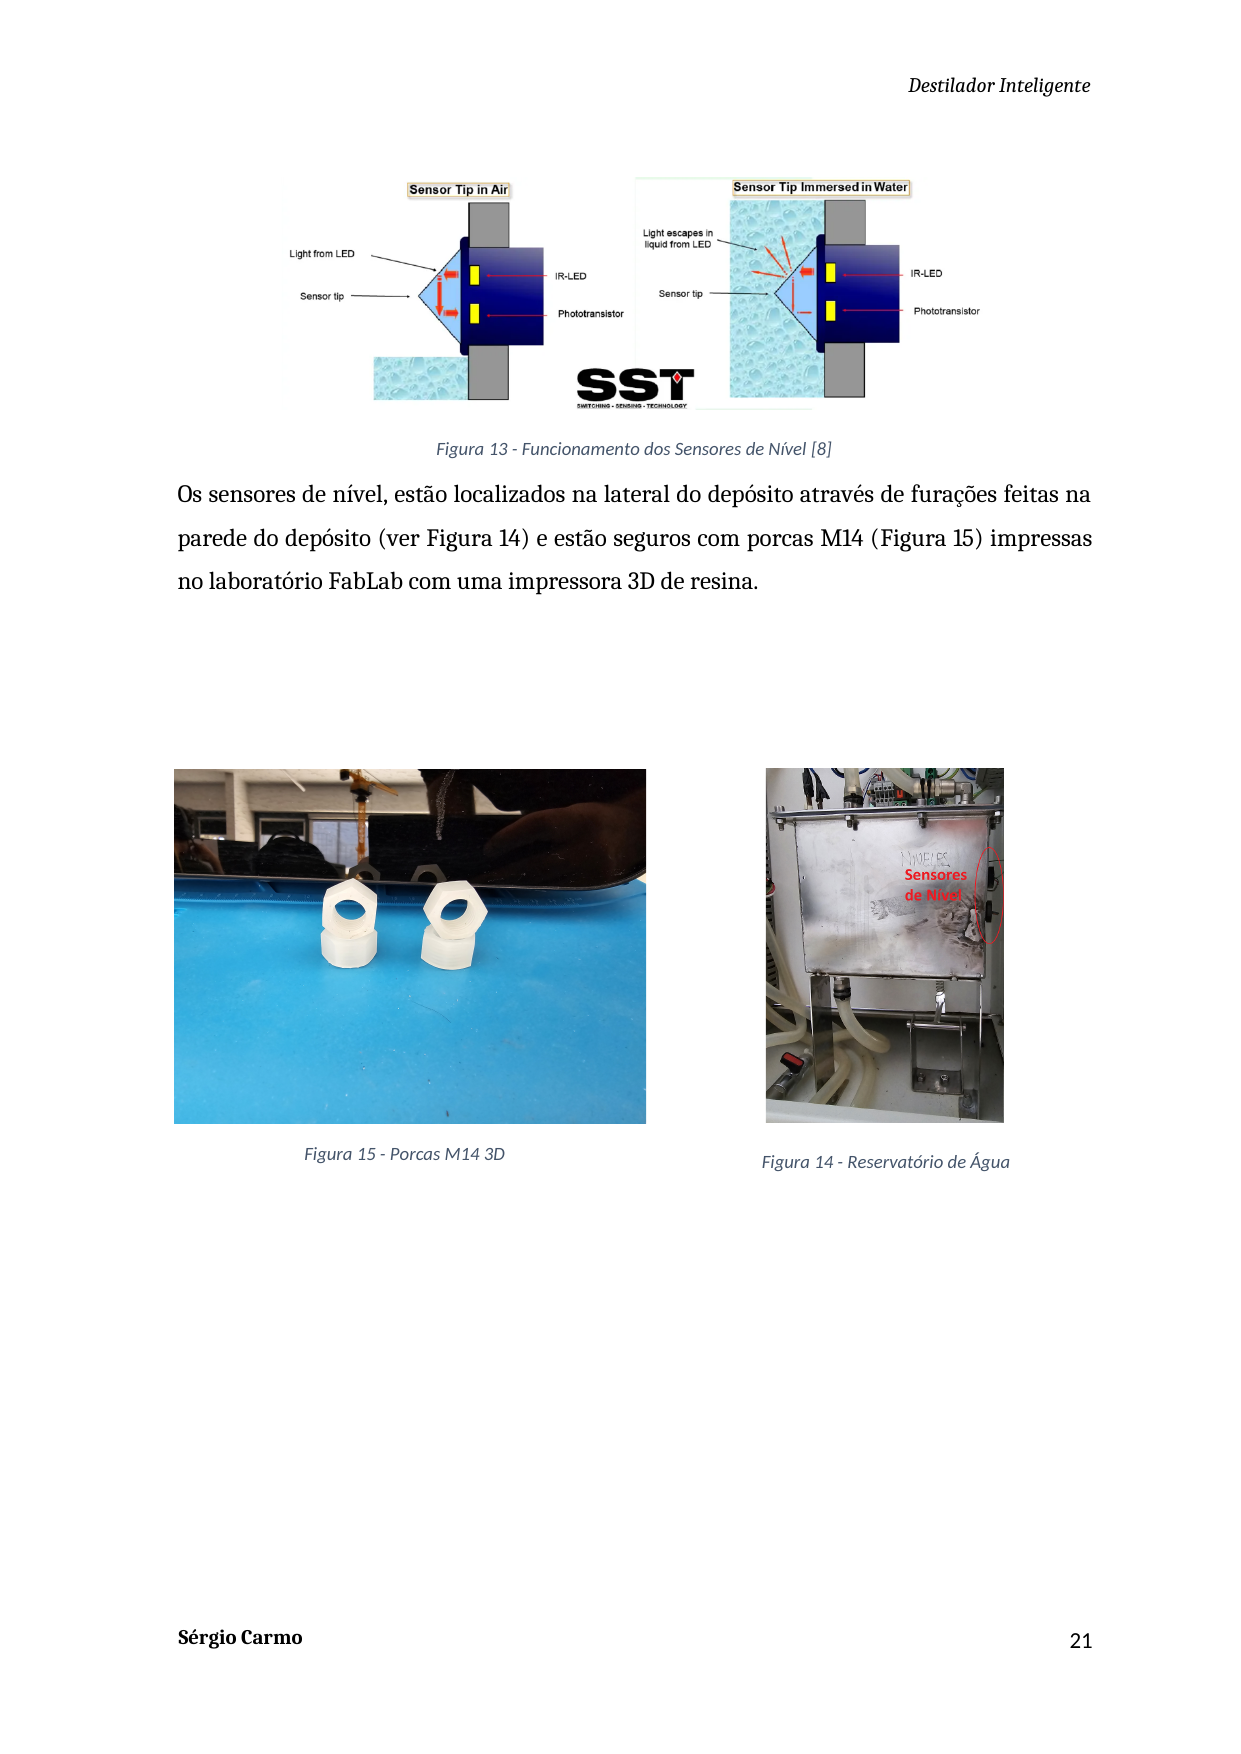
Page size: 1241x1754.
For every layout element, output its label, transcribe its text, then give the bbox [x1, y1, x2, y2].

picture [281, 177, 988, 410]
text Os sensores de nível, estão localizados na lateral do depósito através de furações feitas na parede do depósito (ver Figura 15) e estão seguros com porcas M14 (Figura 14) impressas no laboratório FabLab com uma impressora 3D de resina. [177, 480, 1092, 595]
picture [765, 768, 1004, 1123]
picture [174, 769, 647, 1124]
text Figura 13 - Funcionamento dos Sensores de Nível [177, 437, 1092, 459]
